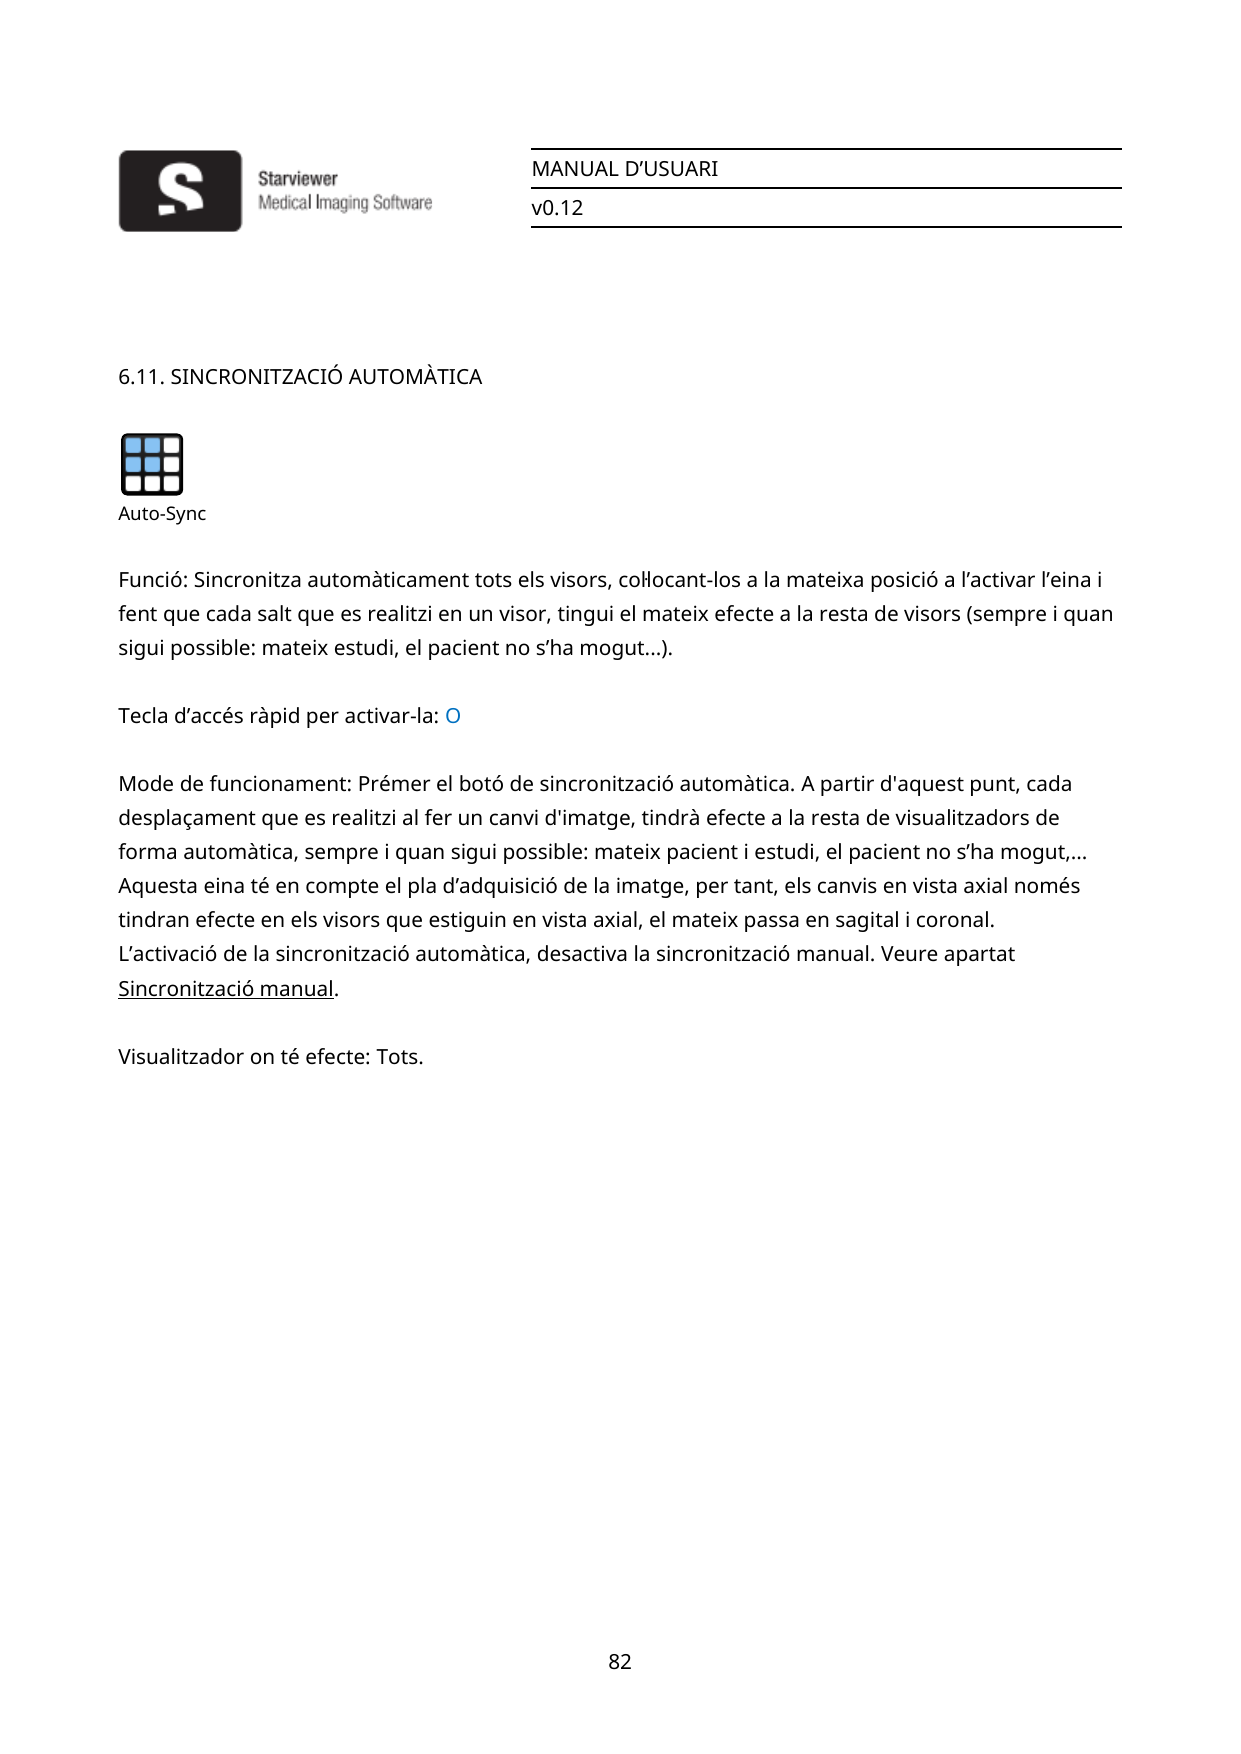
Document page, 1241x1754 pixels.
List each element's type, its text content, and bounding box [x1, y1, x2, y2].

text Visualitzador on té efecte: Tots. [118, 1042, 1122, 1070]
subtitle Sincronització automàtica [118, 362, 1122, 391]
text Mode de funcionament: Prémer el botó de sincronització automàtica. A partir d'aquest punt, cada desplaçament que es realitzi al fer un canvi d'imatge, tindrà efecte a la resta de visualitzadors de forma automàtica, sempre i quan sigui possible: mateix pacient i estudi, el pacient no s’ha mogut,... [118, 769, 1122, 866]
text Tecla d’accés ràpid per activar-la: O [118, 701, 1122, 729]
text Funció: Sincronitza automàticament tots els visors, col·locant-los a la mateixa posició a l’activar l’eina i fent que cada salt que es realitzi en un visor, tingui el mateix efecte a la resta de visors (sempre i quan sigui possible: mateix estudi, el pacient no s’ha mogut...). [118, 565, 1122, 661]
text Aquesta eina té en compte el pla d’adquisició de la imatge, per tant, els canvis en vista axial només tindran efecte en els visors que estiguin en vista axial, el mateix passa en sagital i coronal. [118, 871, 1122, 934]
text L’activació de la sincronització automàtica, desactiva la sincronització manual. Veure apartat Sincronització manual. [118, 939, 1122, 1002]
picture [124, 436, 181, 493]
text Auto-Sync [118, 500, 1122, 526]
